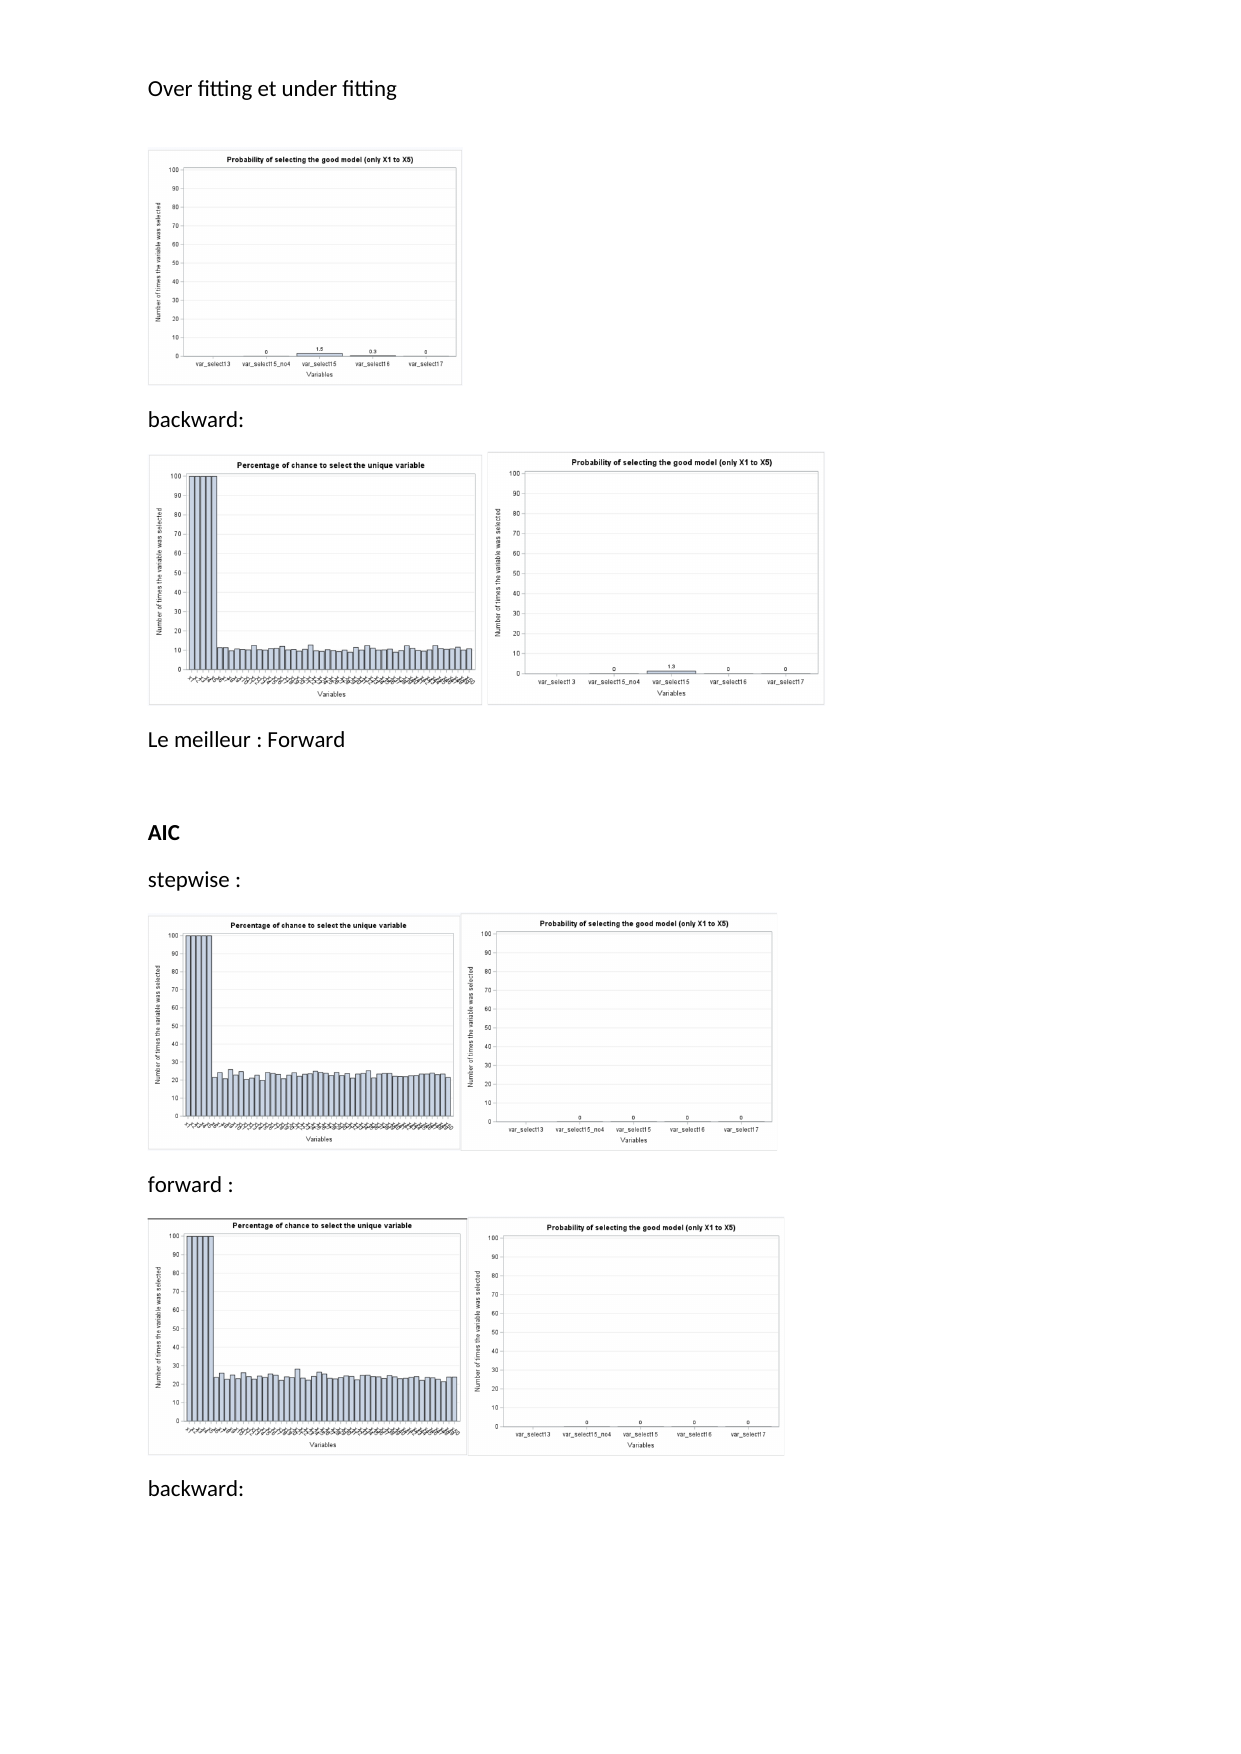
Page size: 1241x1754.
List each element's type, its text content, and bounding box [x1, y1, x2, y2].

text backward: [148, 1474, 1093, 1502]
text AIC [148, 818, 1093, 846]
picture [487, 451, 826, 706]
picture [147, 1216, 785, 1456]
text forward : [148, 1170, 1093, 1198]
picture [147, 147, 463, 386]
text backward: [148, 405, 1093, 433]
text stepwise : [148, 865, 1093, 893]
text Le meilleur : Forward [148, 725, 1093, 753]
picture [147, 912, 778, 1151]
picture [147, 454, 483, 706]
